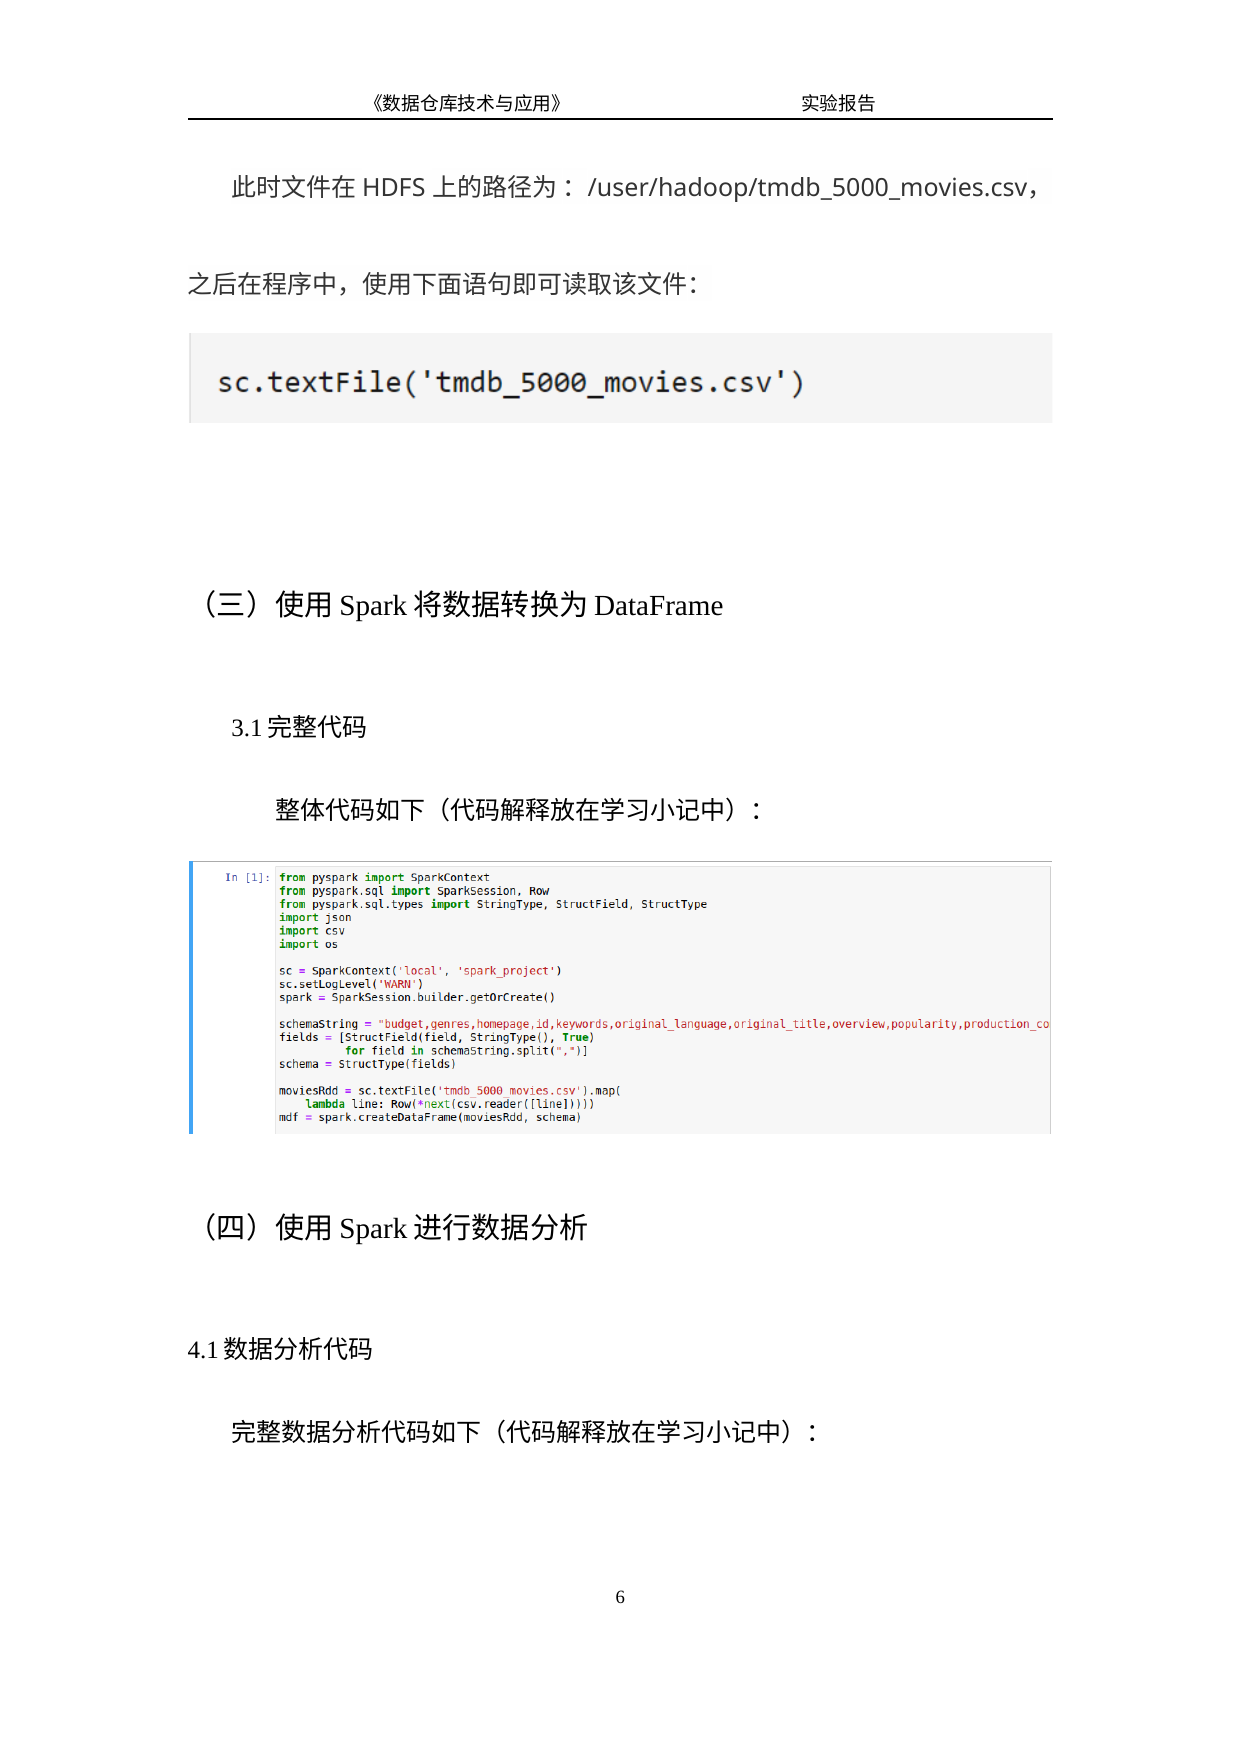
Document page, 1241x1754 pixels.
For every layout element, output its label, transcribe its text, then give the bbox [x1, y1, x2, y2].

subtitle 使用Spark进行数据分析 [187, 1193, 1053, 1258]
text 此时文件在 HDFS 上的路径为 ：/user/hadoop/tmdb_5000_movies.csv，之后在程序中，使用下面语句即可读取该文件： [187, 153, 1053, 316]
picture [187, 859, 1052, 1134]
list 4.1数据分析代码 [187, 1316, 1053, 1381]
list 完整数据分析代码如下（代码解释放在学习小记中）： [187, 1398, 1053, 1463]
picture [187, 333, 1053, 423]
text 3.1完整代码 [187, 693, 1053, 758]
subtitle 使用Spark将数据转换为DataFrame [187, 570, 1053, 635]
text 整体代码如下（代码解释放在学习小记中）： [231, 776, 1053, 841]
